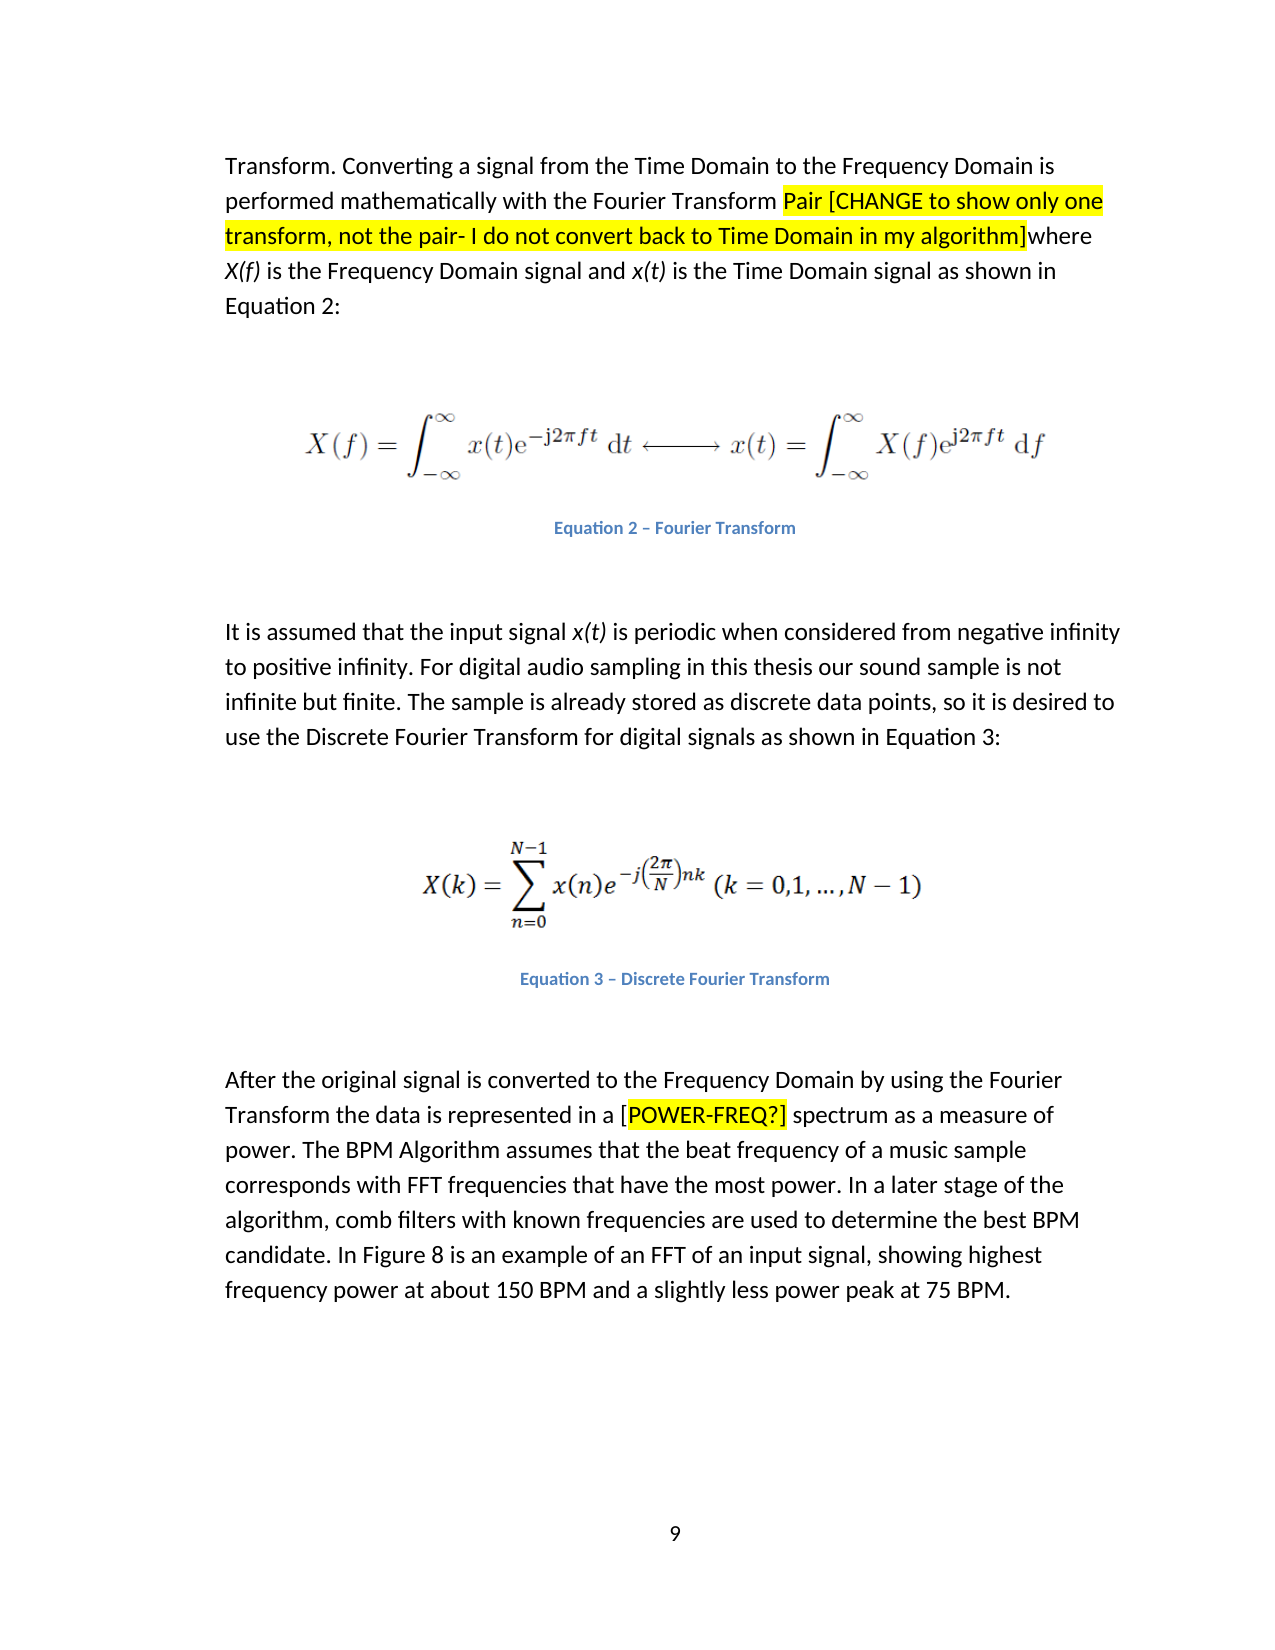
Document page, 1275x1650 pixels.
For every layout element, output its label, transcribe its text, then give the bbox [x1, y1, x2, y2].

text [225, 150, 1125, 321]
text After the original signal is converted to the Frequency Domain by using the Fourier Transform the data is represented in a [POWER-FREQ?] spectrum as a measure of power. The BPM Algorithm assumes that the beat frequency of a music sample corresponds with FFT frequencies that have the most power. In a later stage of the algorithm, comb filters with known frequencies are used to determine the best BPM candidate. In Figure 8 is an example of an FFT of an input signal, showing highest frequency power at about 150 BPM and a slightly less power peak at 75 BPM. [225, 1064, 1125, 1305]
text Equation 3 – Discrete Fourier Transform [225, 967, 1125, 990]
picture [411, 832, 939, 943]
text Equation 2 – Fourier Transform [225, 516, 1125, 539]
picture [286, 401, 1064, 492]
text It is assumed that the input signal x(t) is periodic when considered from negative infinity to positive infinity. For digital audio sampling in this thesis our sound sample is not infinite but finite. The sample is already stored as discrete data points, so it is desired to use the Discrete Fourier Transform for digital signals as shown in Equation 3: [225, 616, 1125, 751]
